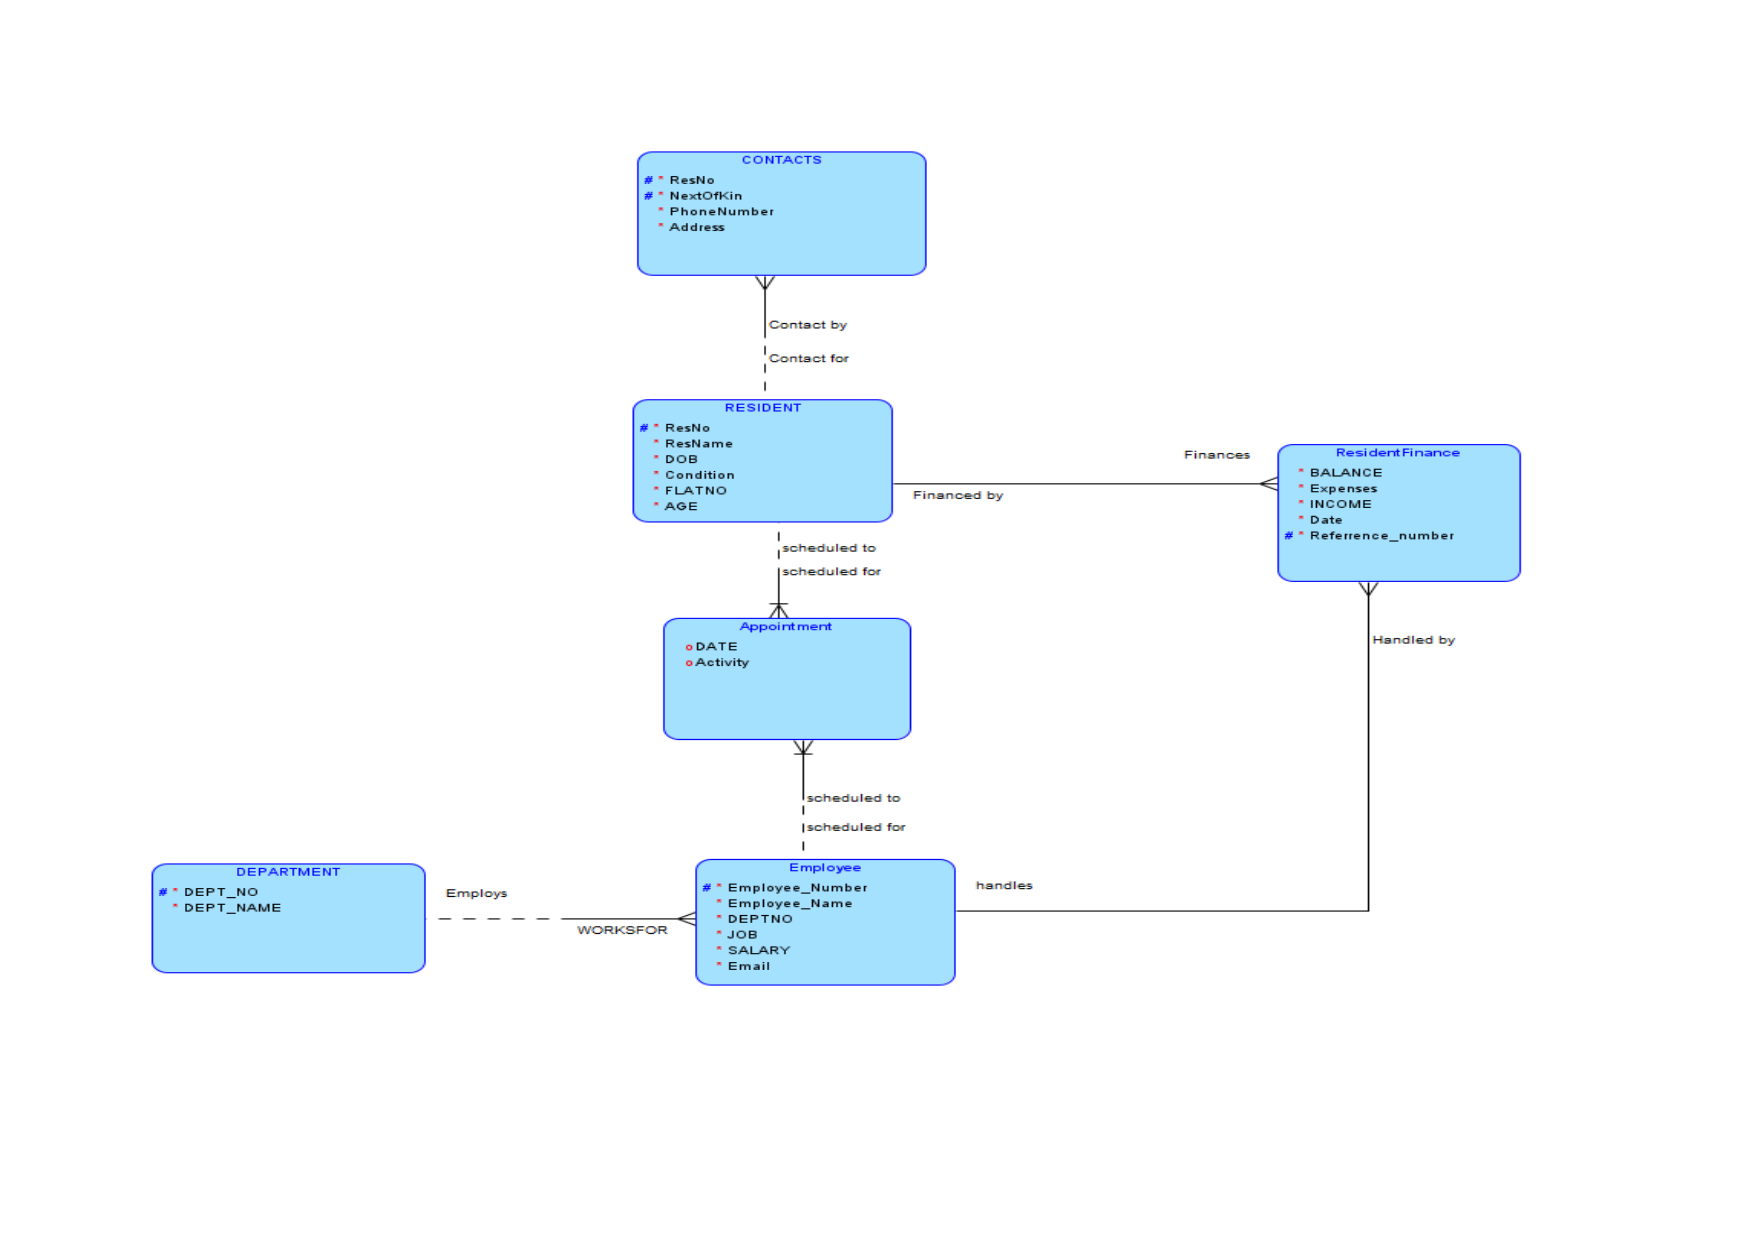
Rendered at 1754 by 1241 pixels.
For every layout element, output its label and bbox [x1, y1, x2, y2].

picture [150, 150, 1527, 989]
